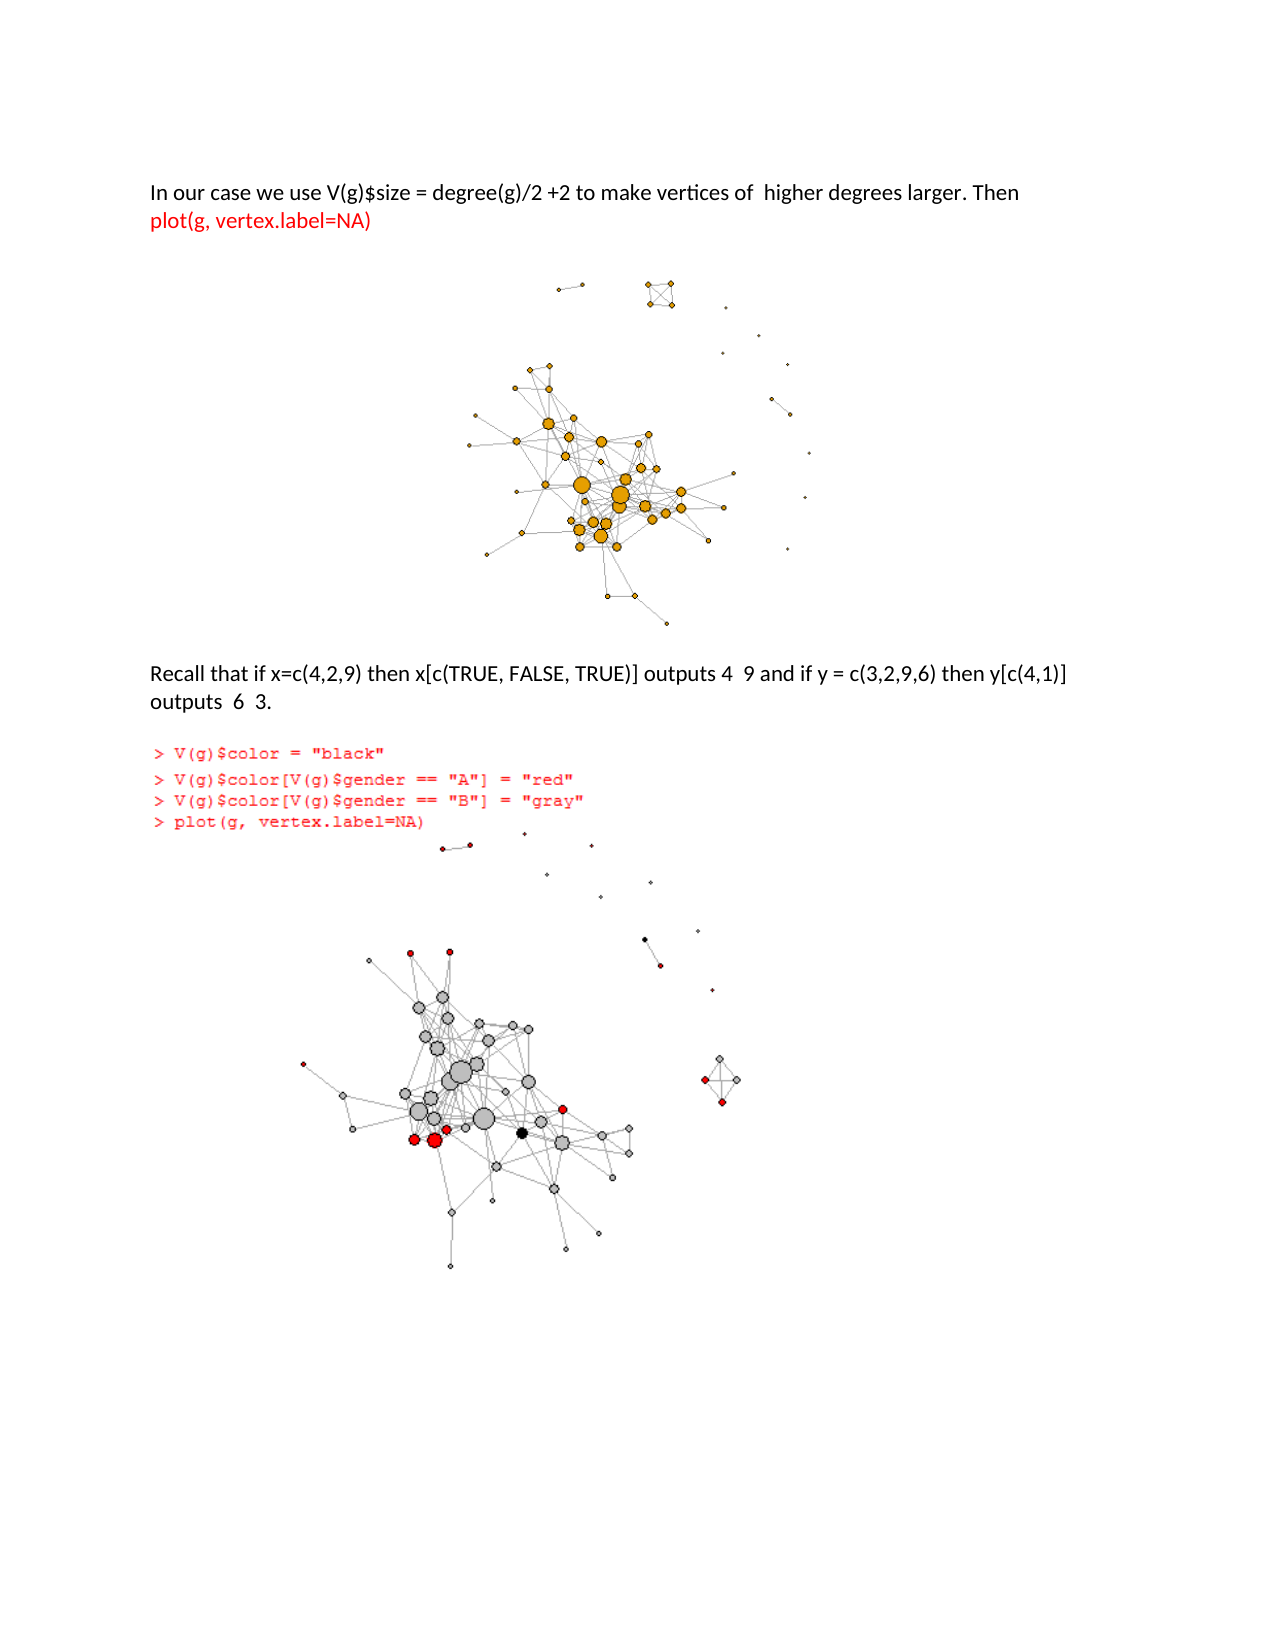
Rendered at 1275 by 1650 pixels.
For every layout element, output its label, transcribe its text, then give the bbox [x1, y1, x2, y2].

text plot(g, vertex.label=NA) [150, 206, 1125, 234]
text In our case we use V(g)$size = degree(g)/2 +2 to make vertices of higher degrees larger. Then [150, 178, 1125, 206]
picture [150, 743, 750, 1277]
text Recall that if x=c(4,2,9) then x[c(TRUE, FALSE, TRUE)] outputs 4 9 and if y = c(3,2,9,6) then y[c(4,1)] outputs 6 3. [150, 659, 1125, 715]
picture [456, 262, 819, 632]
